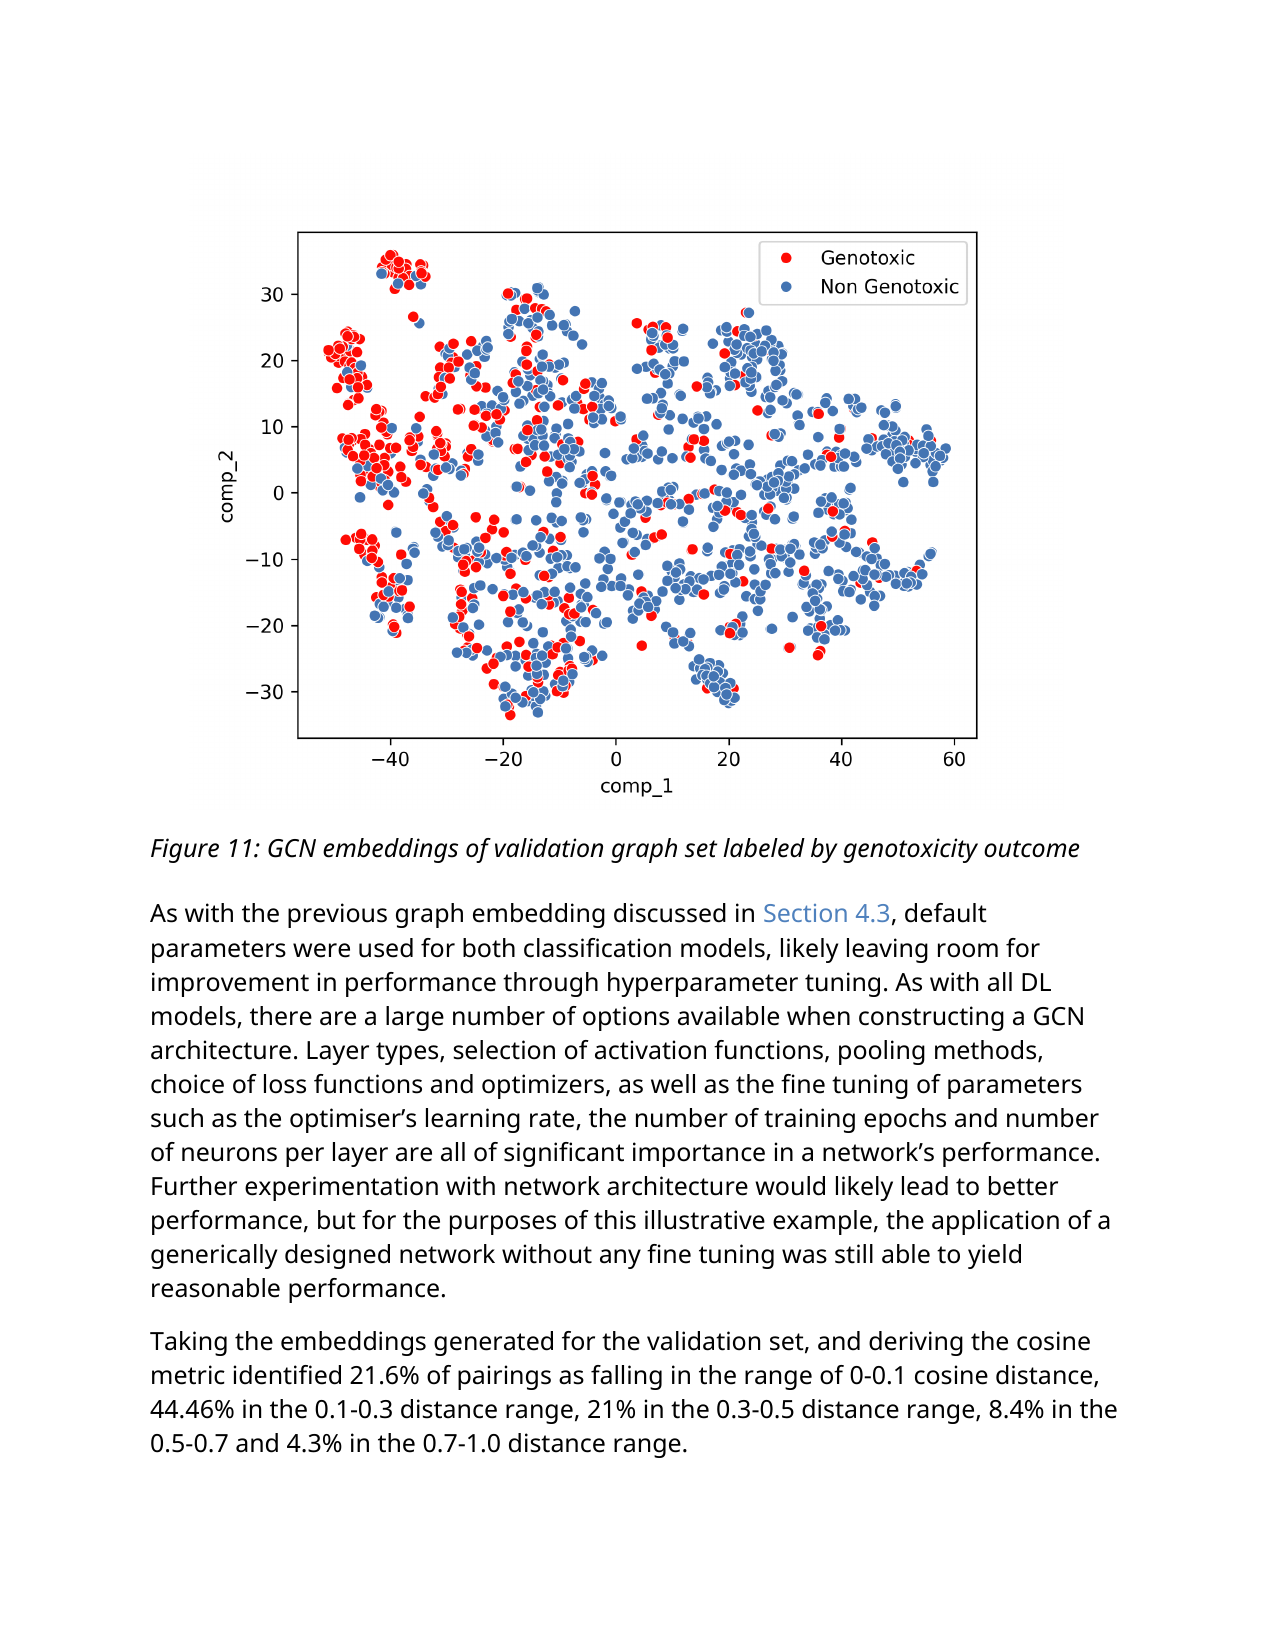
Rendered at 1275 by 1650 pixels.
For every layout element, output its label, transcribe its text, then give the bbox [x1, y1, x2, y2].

text As with the previous graph embedding discussed in Section 4.3, default parameters were used for both classification models, likely leaving room for improvement in performance through hyperparameter tuning. As with all DL models, there are a large number of options available when constructing a GCN architecture. Layer types, selection of activation functions, pooling methods, choice of loss functions and optimizers, as well as the fine tuning of parameters such as the optimiser’s learning rate, the number of training epochs and number of neurons per layer are all of significant importance in a network’s performance. Further experimentation with network architecture would likely lead to better performance, but for the purposes of this illustrative example, the application of a generically designed network without any fine tuning was still able to yield reasonable performance. [150, 896, 1125, 1305]
table_header Figure 11: GCN embeddings of validation graph set labeled by genotoxicity outcome [139, 150, 1114, 877]
text Taking the embeddings generated for the validation set, and deriving the cosine metric identified 21.6% of pairings as falling in the range of 0-0.1 cosine distance, 44.46% in the 0.1-0.3 distance range, 21% in the 0.3-0.5 distance range, 8.4% in the 0.5-0.7 and 4.3% in the 0.7-1.0 distance range. [150, 1324, 1125, 1460]
picture [188, 153, 1064, 810]
